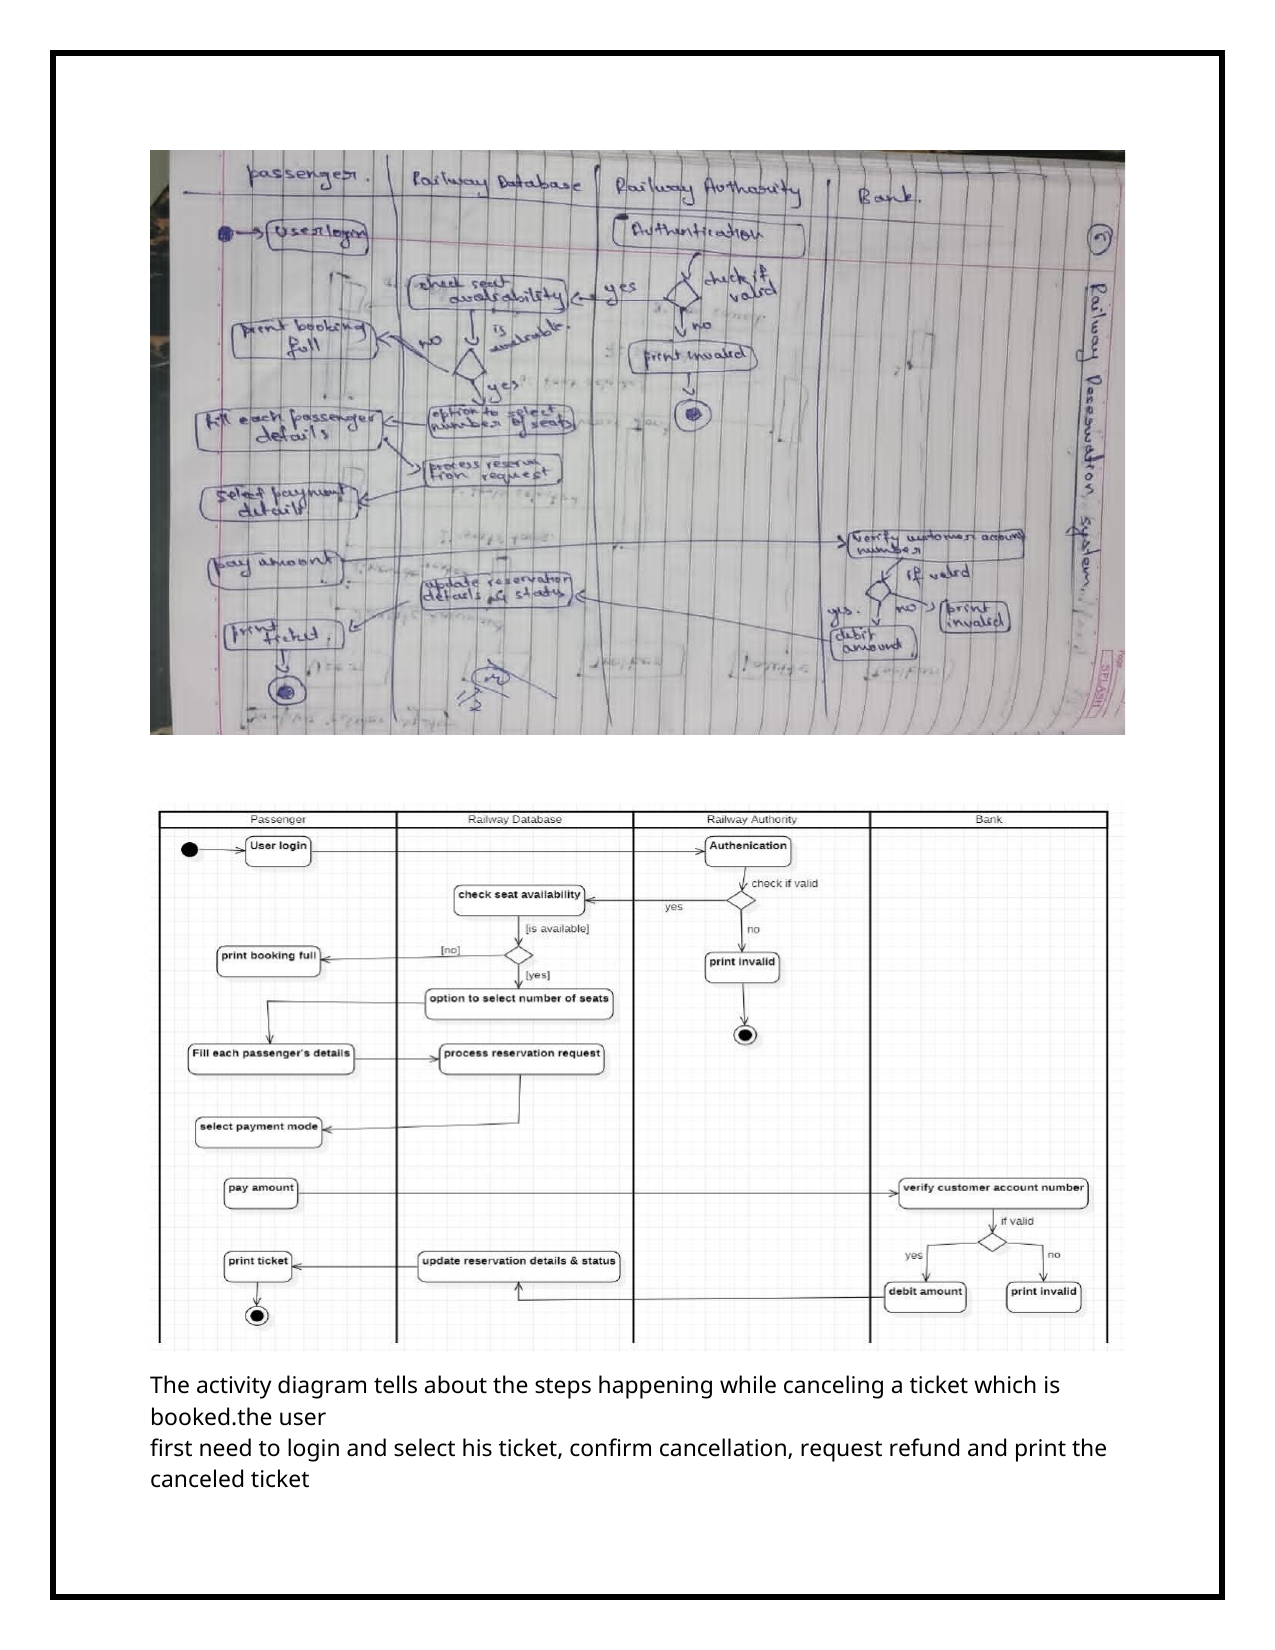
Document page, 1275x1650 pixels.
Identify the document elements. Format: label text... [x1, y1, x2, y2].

picture [150, 150, 1125, 735]
text The activity diagram tells about the steps happening while canceling a ticket which is booked.the user [150, 1369, 1125, 1432]
text first need to login and select his ticket, confirm cancellation, request refund and print the canceled ticket [150, 1432, 1125, 1494]
